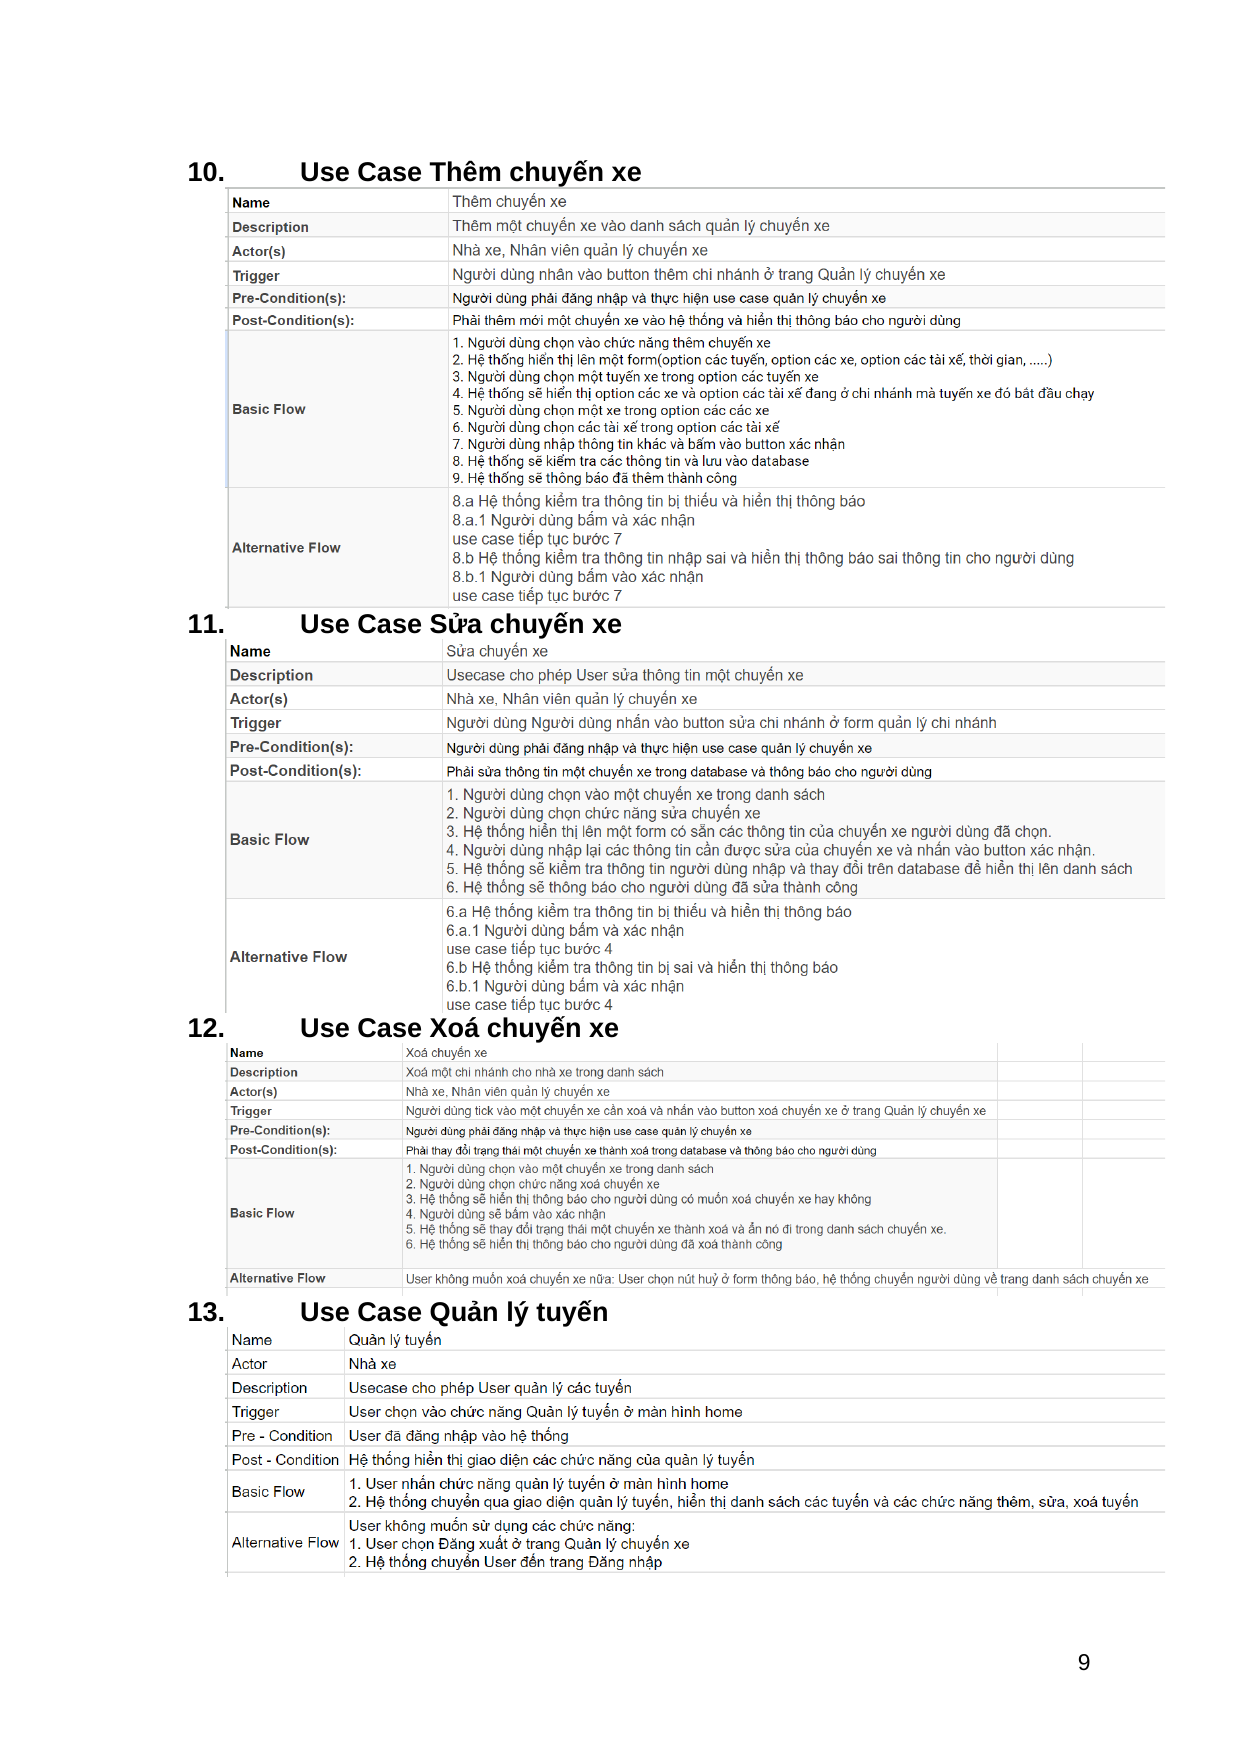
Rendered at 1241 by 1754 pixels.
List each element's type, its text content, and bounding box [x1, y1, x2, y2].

picture [225, 1043, 1166, 1296]
picture [225, 1327, 1166, 1577]
picture [225, 639, 1166, 1013]
picture [225, 187, 1166, 609]
